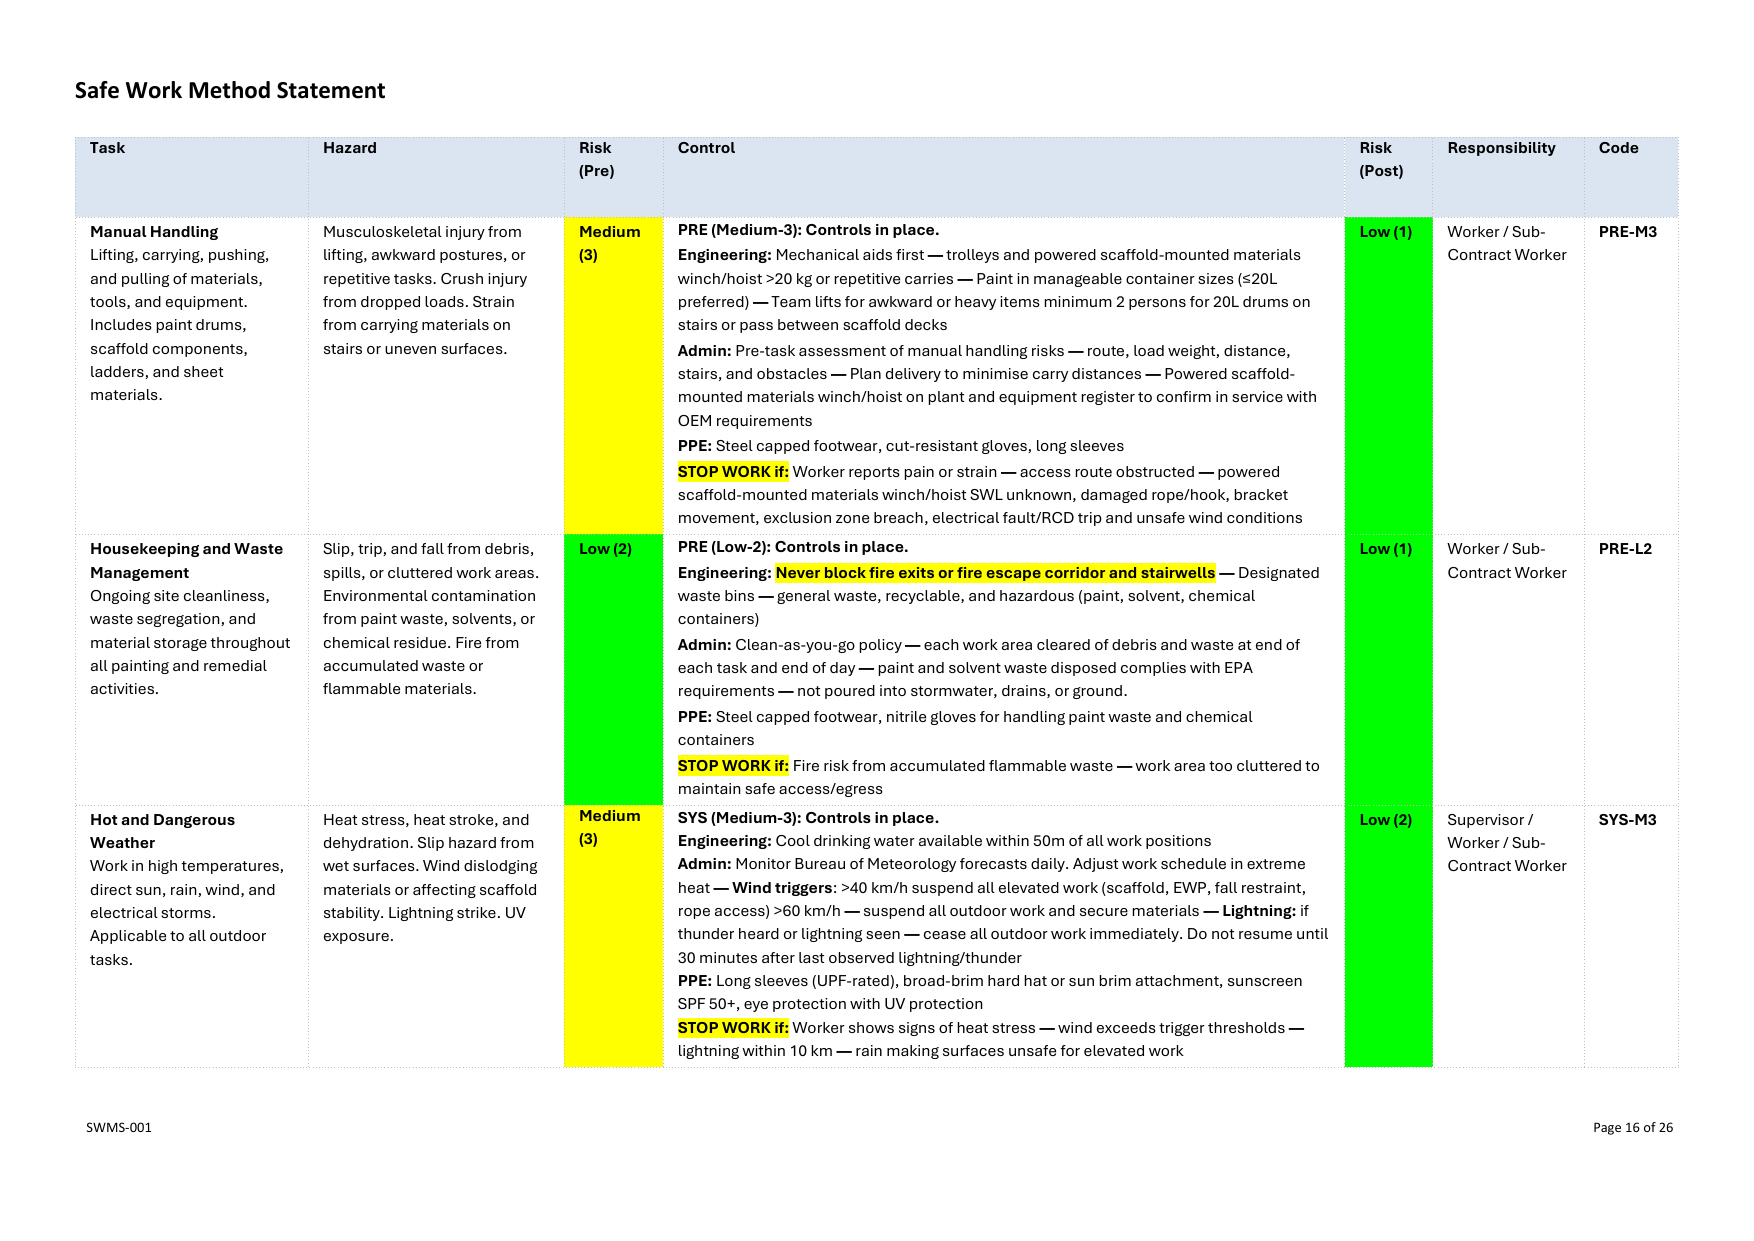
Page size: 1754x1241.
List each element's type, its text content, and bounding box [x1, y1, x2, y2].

table_cell Worker / Sub-Contract Worker [1433, 217, 1584, 534]
table_cell SYS (Medium-3): Controls in place. Engineering: Cool drinking water available within 50m of all work positions Admin: Monitor Bureau of Meteorology forecasts daily. Adjust work schedule in extreme heat — Wind triggers: >40 km/h suspend all elevated work (scaffold, EWP, fall restraint, rope access) >60 km/h — suspend all outdoor work and secure materials — Lightning: if thunder heard or lightning seen — cease all outdoor work immediately. Do not resume until 30 minutes after last observed lightning/thunder PPE: Long sleeves (UPF-rated), broad-brim hard hat or sun brim attachment, sunscreen SPF 50+, eye protection with UV protection STOP WORK if: Worker shows signs of heat stress — wind exceeds trigger thresholds — lightning within 10 km — rain making surfaces unsafe for elevated work [663, 805, 1344, 1067]
table_cell PRE-L2 [1584, 534, 1678, 805]
table_cell Worker / Sub-Contract Worker [1433, 534, 1584, 805]
table_cell Low (2) [564, 534, 663, 805]
table_cell Medium (3) [564, 805, 663, 1067]
table_header Hazard [308, 137, 564, 217]
table_header Risk (Pre) [564, 137, 663, 217]
table_cell Musculoskeletal injury from lifting, awkward postures, or repetitive tasks. Crush injury from dropped loads. Strain from carrying materials on stairs or uneven surfaces. [308, 217, 564, 534]
table_cell Housekeeping and Waste Management Ongoing site cleanliness, waste segregation, and material storage throughout all painting and remedial activities. [75, 534, 308, 805]
table_cell Heat stress, heat stroke, and dehydration. Slip hazard from wet surfaces. Wind dislodging materials or affecting scaffold stability. Lightning strike. UV exposure. [308, 805, 564, 1067]
table_cell PRE (Medium-3): Controls in place. Engineering: Mechanical aids first — trolleys and powered scaffold-mounted materials winch/hoist >20 kg or repetitive carries — Paint in manageable container sizes (≤20L preferred) — Team lifts for awkward or heavy items minimum 2 persons for 20L drums on stairs or pass between scaffold decks Admin: Pre-task assessment of manual handling risks — route, load weight, distance, stairs, and obstacles — Plan delivery to minimise carry distances — Powered scaffold-mounted materials winch/hoist on plant and equipment register to confirm in service with OEM requirements PPE: Steel capped footwear, cut-resistant gloves, long sleeves STOP WORK if: Worker reports pain or strain — access route obstructed — powered scaffold-mounted materials winch/hoist SWL unknown, damaged rope/hook, bracket movement, exclusion zone breach, electrical fault/RCD trip and unsafe wind conditions [663, 217, 1344, 534]
table_cell SYS-M3 [1584, 805, 1678, 1067]
table_cell Slip, trip, and fall from debris, spills, or cluttered work areas. Environmental contamination from paint waste, solvents, or chemical residue. Fire from accumulated waste or flammable materials. [308, 534, 564, 805]
table_header Code [1584, 137, 1678, 217]
table_cell Low (1) [1345, 217, 1433, 534]
table_header Responsibility [1433, 137, 1584, 217]
table_cell Manual Handling Lifting, carrying, pushing, and pulling of materials, tools, and equipment. Includes paint drums, scaffold components, ladders, and sheet materials. [75, 217, 308, 534]
table_cell Hot and Dangerous Weather Work in high temperatures, direct sun, rain, wind, and electrical storms. Applicable to all outdoor tasks. [75, 805, 308, 1067]
table_cell PRE-M3 [1584, 217, 1678, 534]
table_cell Low (1) [1345, 534, 1433, 805]
table_cell Medium (3) [564, 217, 663, 534]
table_cell PRE (Low-2): Controls in place. Engineering: Never block fire exits or fire escape corridor and stairwells — Designated waste bins — general waste, recyclable, and hazardous (paint, solvent, chemical containers) Admin: Clean-as-you-go policy — each work area cleared of debris and waste at end of each task and end of day — paint and solvent waste disposed complies with EPA requirements — not poured into stormwater, drains, or ground. PPE: Steel capped footwear, nitrile gloves for handling paint waste and chemical containers STOP WORK if: Fire risk from accumulated flammable waste — work area too cluttered to maintain safe access/egress [663, 534, 1344, 805]
table_header Risk (Post) [1345, 137, 1433, 217]
table_header Control [663, 137, 1344, 217]
table_cell Supervisor / Worker / Sub-Contract Worker [1433, 805, 1584, 1067]
table_header Task [75, 137, 308, 217]
table_cell Low (2) [1345, 805, 1433, 1067]
